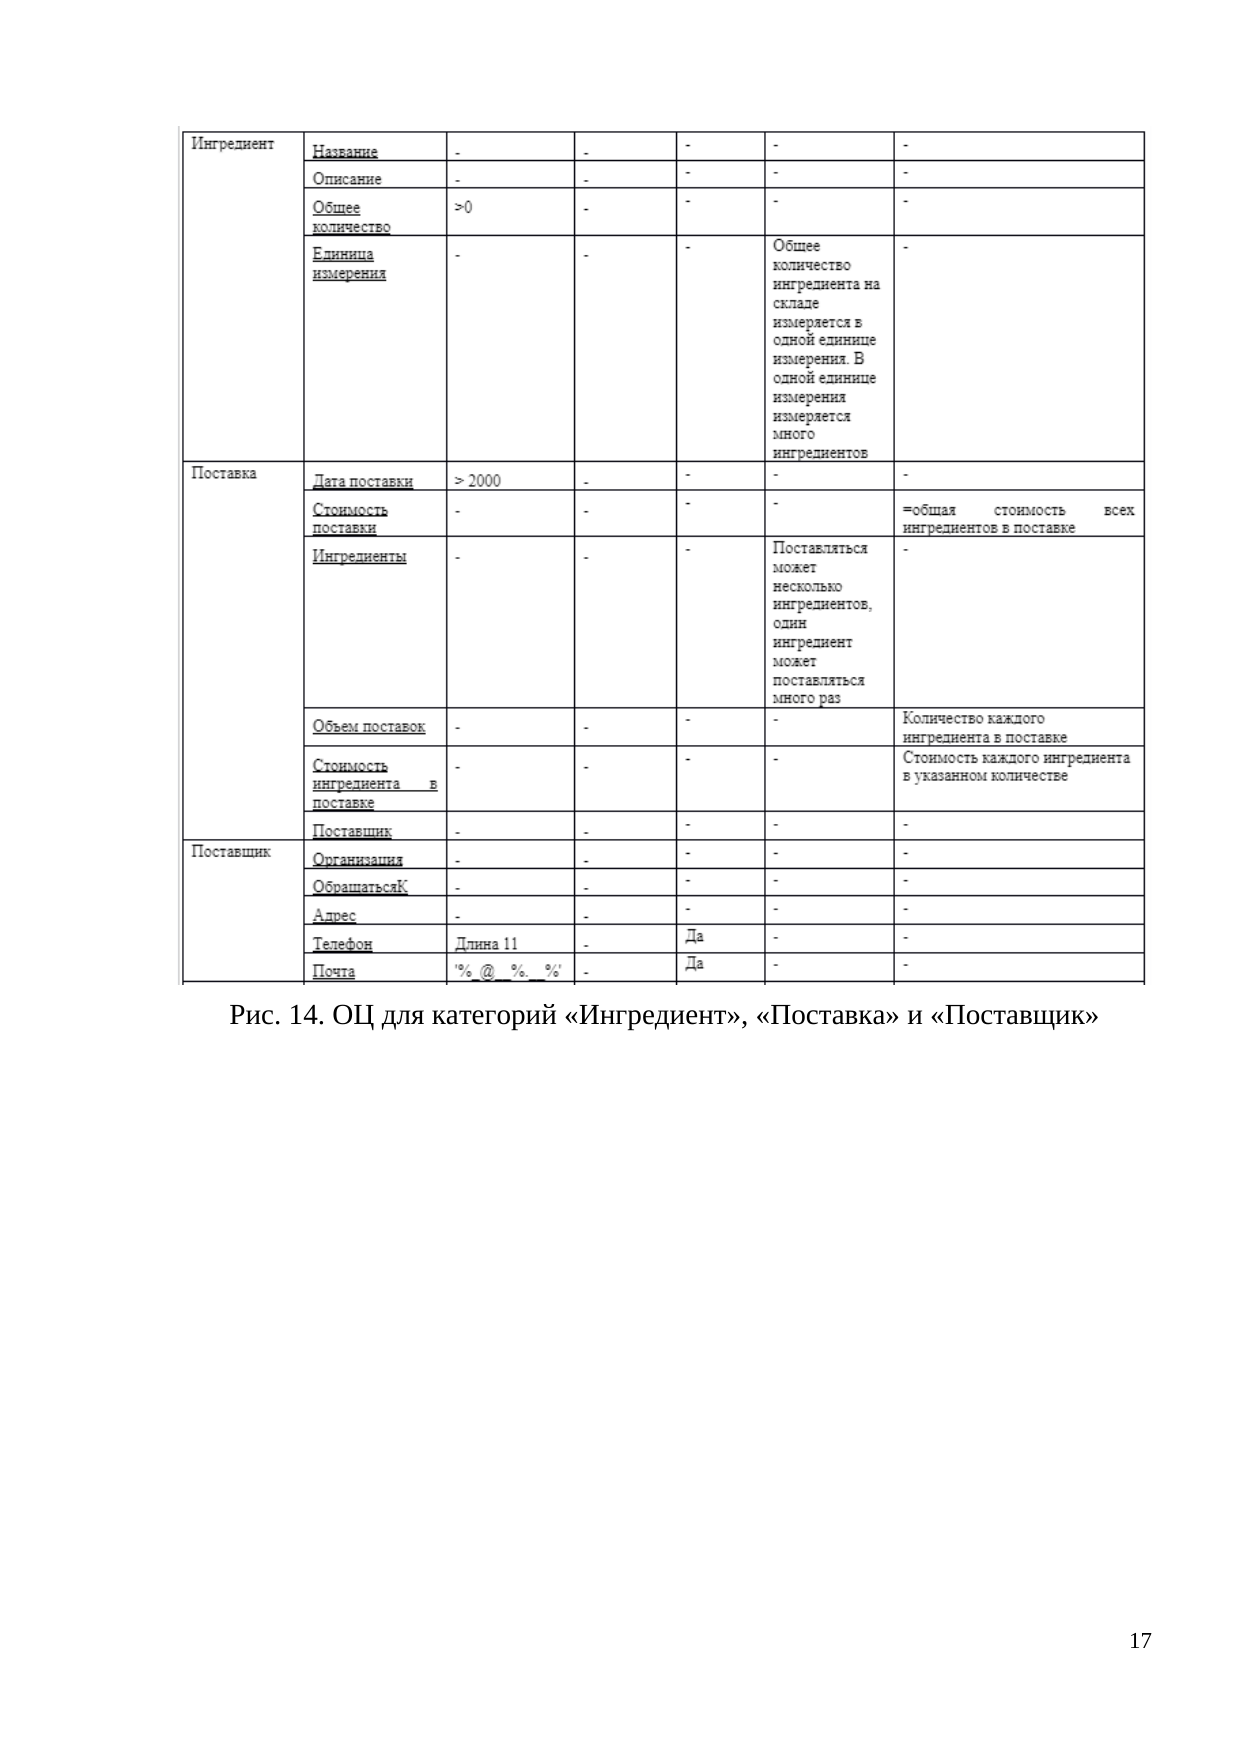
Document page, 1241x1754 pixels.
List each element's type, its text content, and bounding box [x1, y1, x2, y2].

picture [177, 126, 1152, 985]
text Рис. 14. ОЦ для категорий «Ингредиент», «Поставка» и «Поставщик» [177, 997, 1152, 1031]
